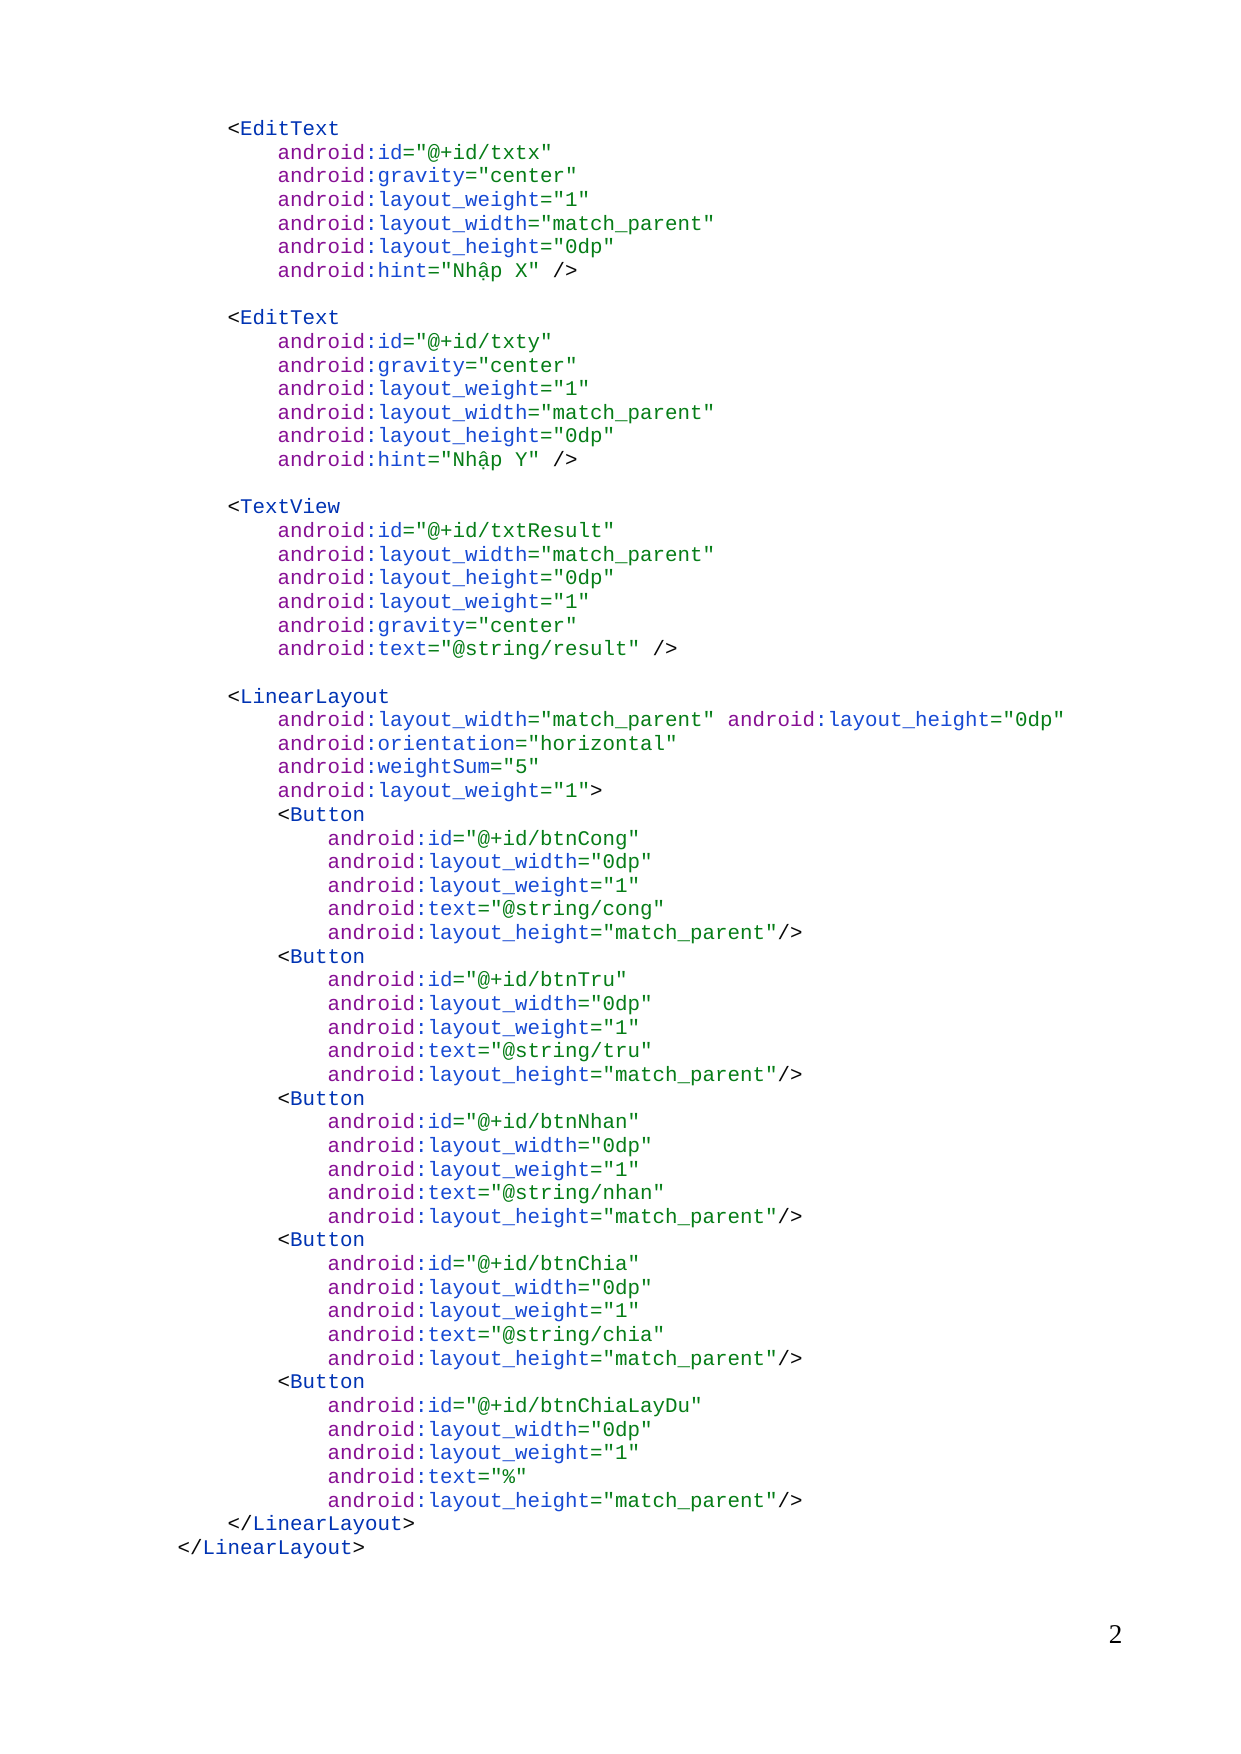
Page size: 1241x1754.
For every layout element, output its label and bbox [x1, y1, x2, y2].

text [177, 118, 1122, 1561]
